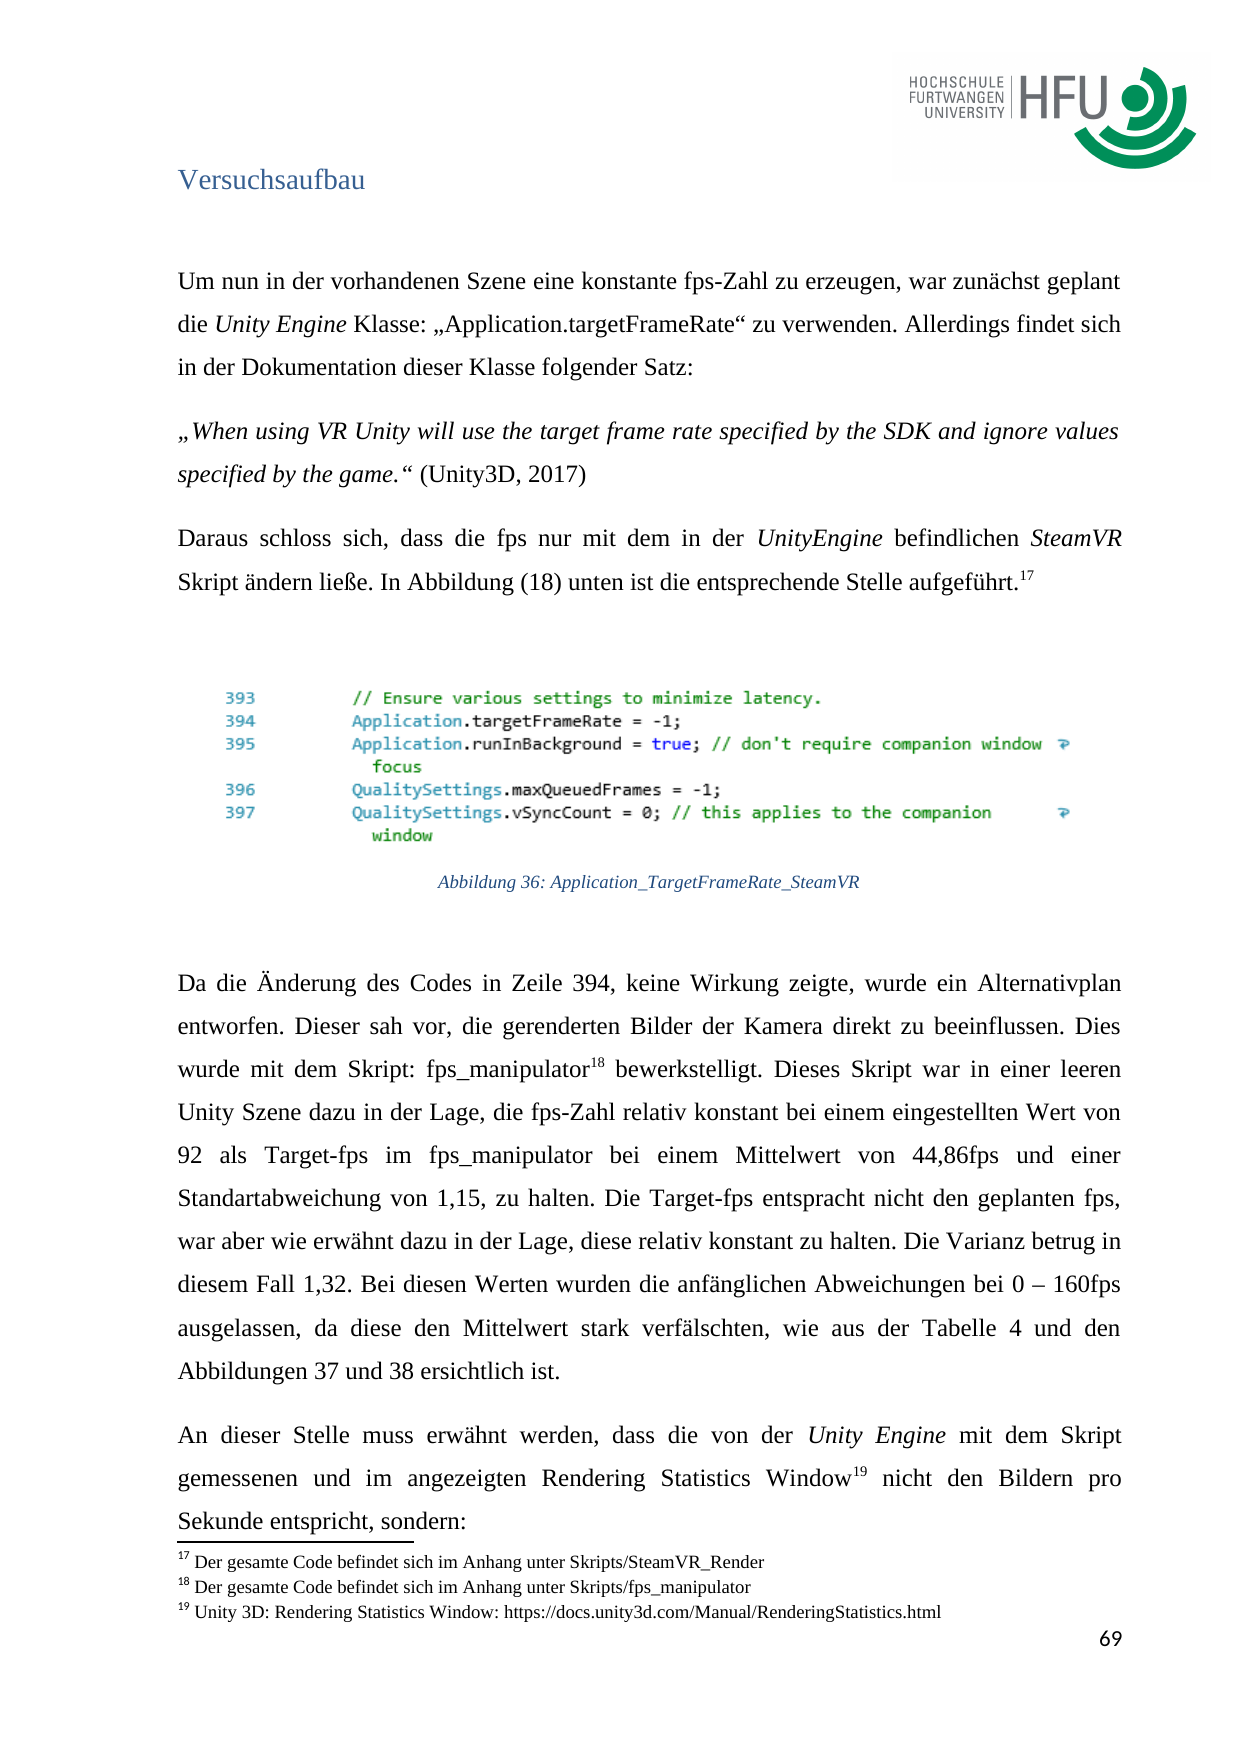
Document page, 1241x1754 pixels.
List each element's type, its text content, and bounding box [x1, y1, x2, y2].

text Da die Änderung des Codes in Zeile 394, keine Wirkung zeigte, wurde ein Alternativplan entworfen. Dieser sah vor, die gerenderten Bilder der Kamera direkt zu beeinflussen. Dies wurde mit dem Skript: fps_manipulator bewerkstelligt. Dieses Skript war in einer leeren Unity Szene dazu in der Lage, die fps-Zahl relativ konstant bei einem eingestellten Wert von 92 als Target-fps im fps_manipulator bei einem Mittelwert von 44,86fps und einer Standartabweichung von 1,15, zu halten. Die Target-fps entspracht nicht den geplanten fps, war aber wie erwähnt dazu in der Lage, diese relativ konstant zu halten. Die Varianz betrug in diesem Fall 1,32. Bei diesen Werten wurden die anfänglichen Abweichungen bei 0 – 160fps ausgelassen, da diese den Mittelwert stark verfälschten, wie aus der Tabelle 4 und den Abbildungen 37 und 38 ersichtlich ist. [177, 968, 1122, 1384]
text An dieser Stelle muss erwähnt werden, dass die von der Unity Engine mit dem Skript gemessenen und im angezeigten Rendering Statistics Window nicht den Bildern pro Sekunde entspricht, sondern: [177, 1420, 1122, 1535]
picture [891, 52, 1212, 182]
text Abbildung 36: Application_TargetFrameRate_SteamVR [177, 871, 1122, 893]
text Daraus schloss sich, dass die fps nur mit dem in der UnityEngine befindlichen SteamVR Skript ändern ließe. In Abbildung (18) unten ist die entsprechende Stelle aufgeführt. [177, 523, 1122, 595]
picture [216, 684, 1084, 847]
text Um nun in der vorhandenen Szene eine konstante fps-Zahl zu erzeugen, war zunächst geplant die Unity Engine Klasse: „Application.targetFrameRate“ zu verwenden. Allerdings findet sich in der Dokumentation dieser Klasse folgender Satz: [177, 266, 1122, 381]
subtitle Versuchsaufbau [177, 162, 1122, 196]
text „When using VR Unity will use the target frame rate specified by the SDK and ignore values specified by the game.“ [177, 416, 1122, 488]
